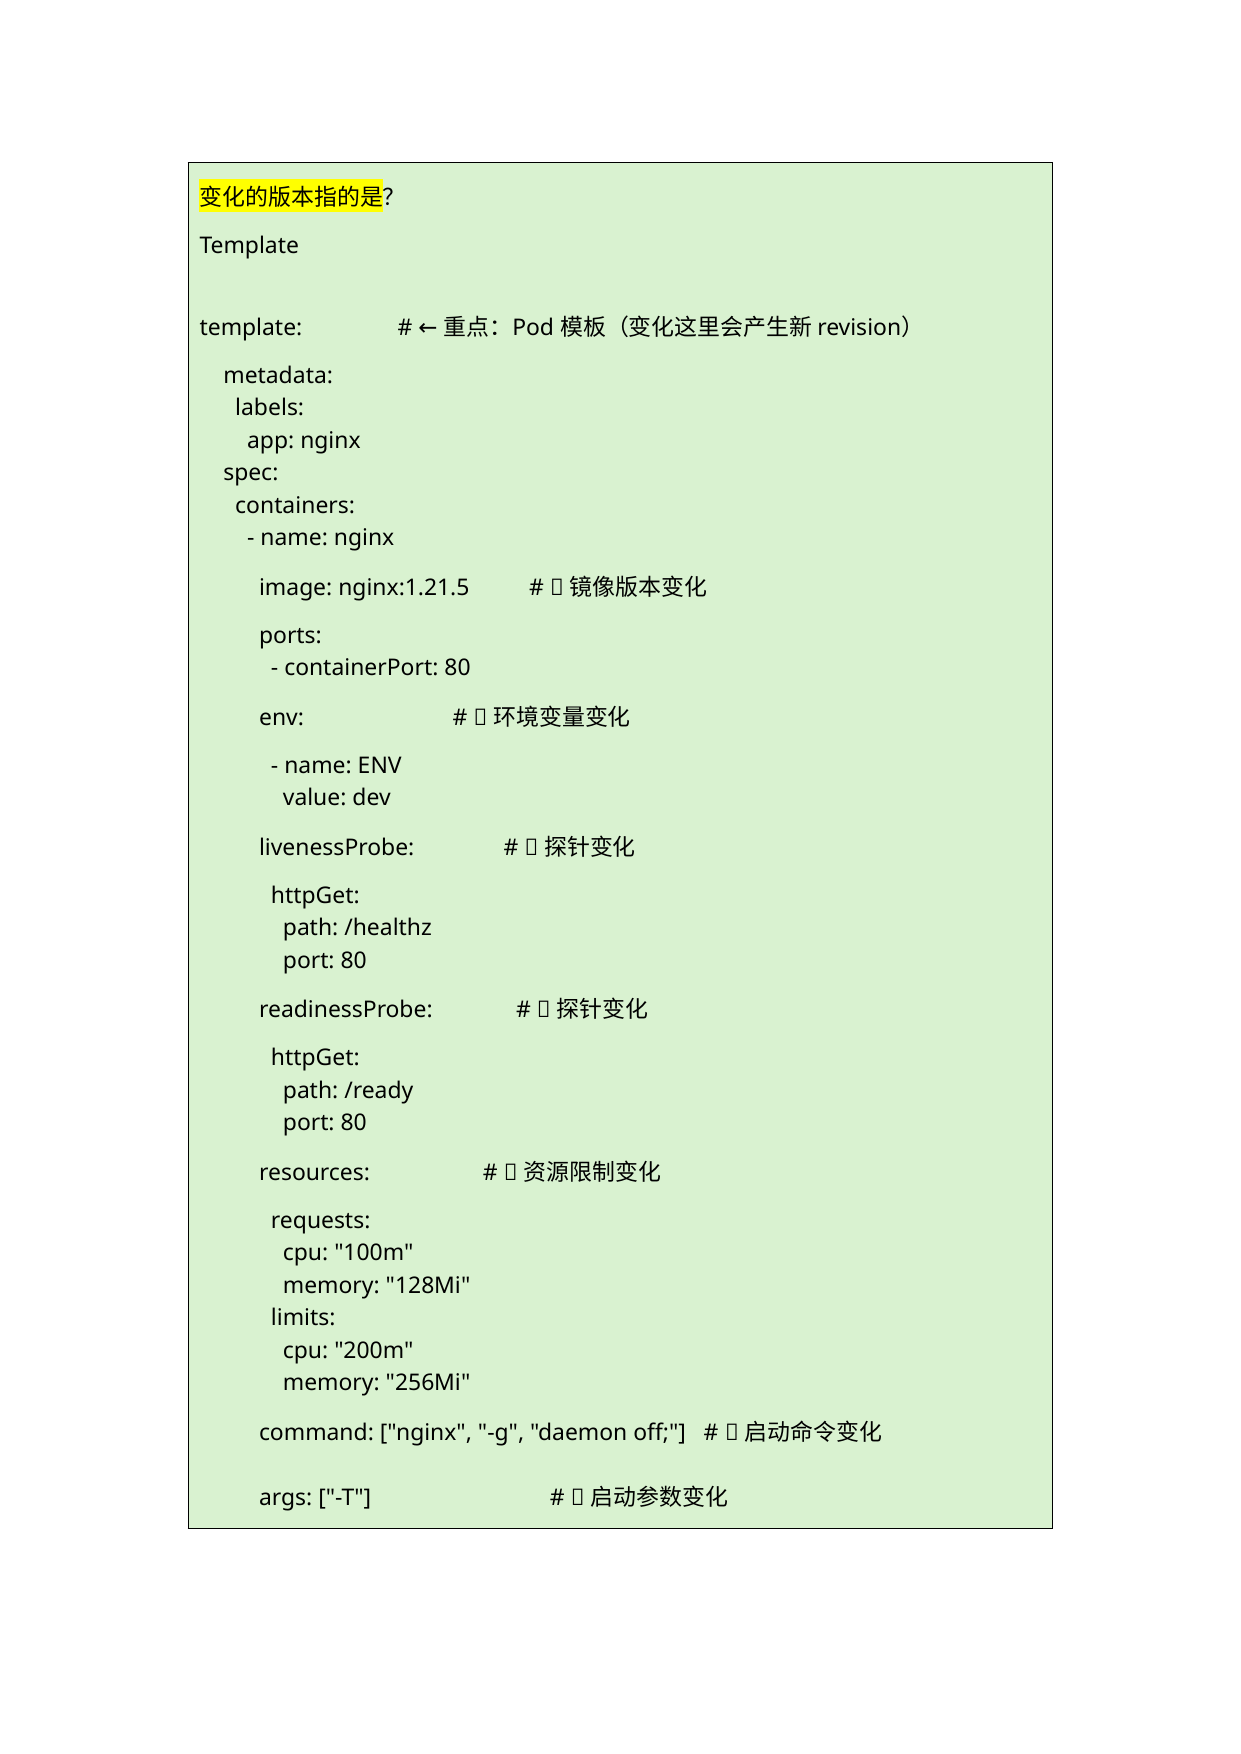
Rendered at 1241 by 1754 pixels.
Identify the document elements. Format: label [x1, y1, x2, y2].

table_header [189, 163, 1052, 1528]
